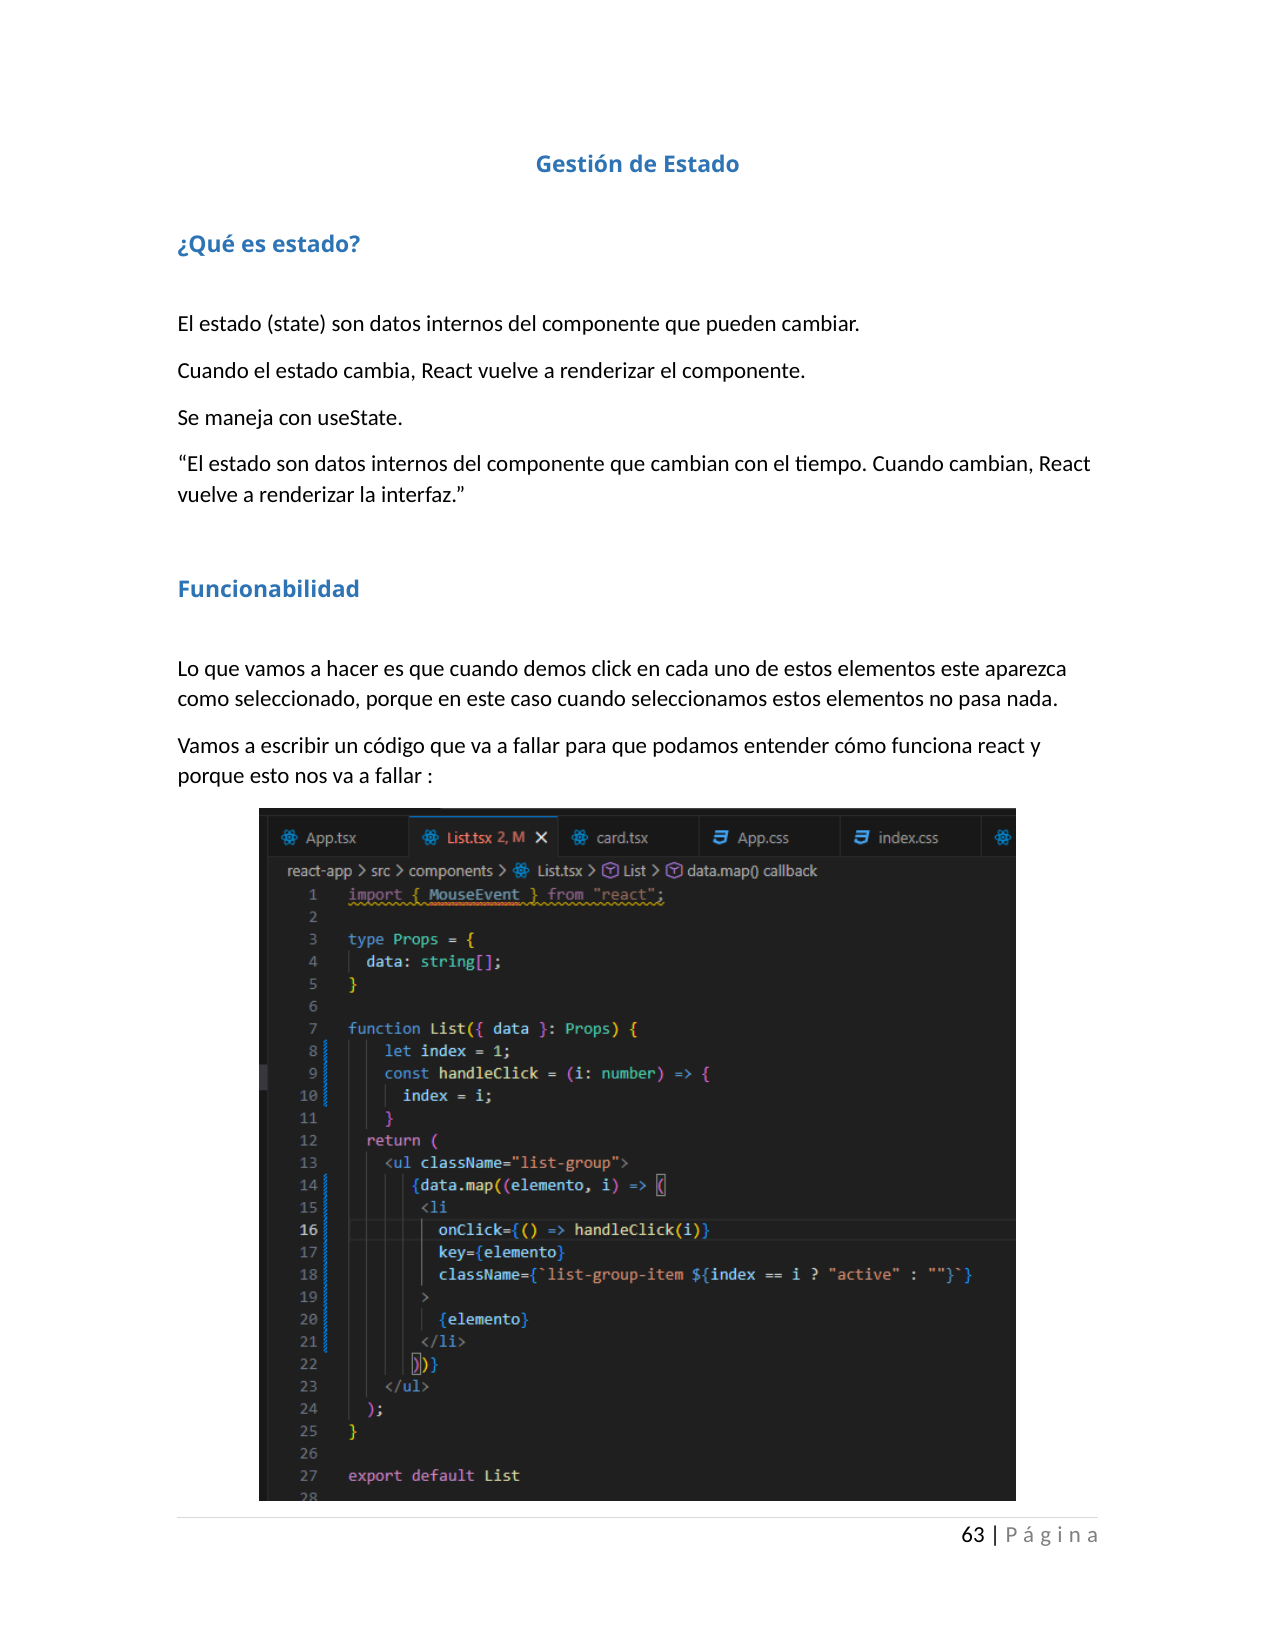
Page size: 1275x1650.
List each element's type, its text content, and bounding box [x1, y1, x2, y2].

picture [259, 808, 1016, 1501]
text Lo que vamos a hacer es que cuando demos click en cada uno de estos elementos este aparezca como seleccionado, porque en este caso cuando seleccionamos estos elementos no pasa nada. [177, 654, 1098, 712]
text Se maneja con useState. [177, 403, 1098, 431]
subtitle Gestión de Estado [177, 148, 1098, 179]
subtitle ¿Qué es estado? [177, 228, 1098, 259]
text El estado (state) son datos internos del componente que pueden cambiar. [177, 309, 1098, 337]
text Cuando el estado cambia, React vuelve a renderizar el componente. [177, 356, 1098, 384]
subtitle Funcionabilidad [177, 573, 1098, 605]
text Vamos a escribir un código que va a fallar para que podamos entender cómo funciona react y porque esto nos va a fallar : [177, 731, 1098, 789]
text “El estado son datos internos del componente que cambian con el tiempo. Cuando cambian, React vuelve a renderizar la interfaz.” [177, 449, 1098, 508]
